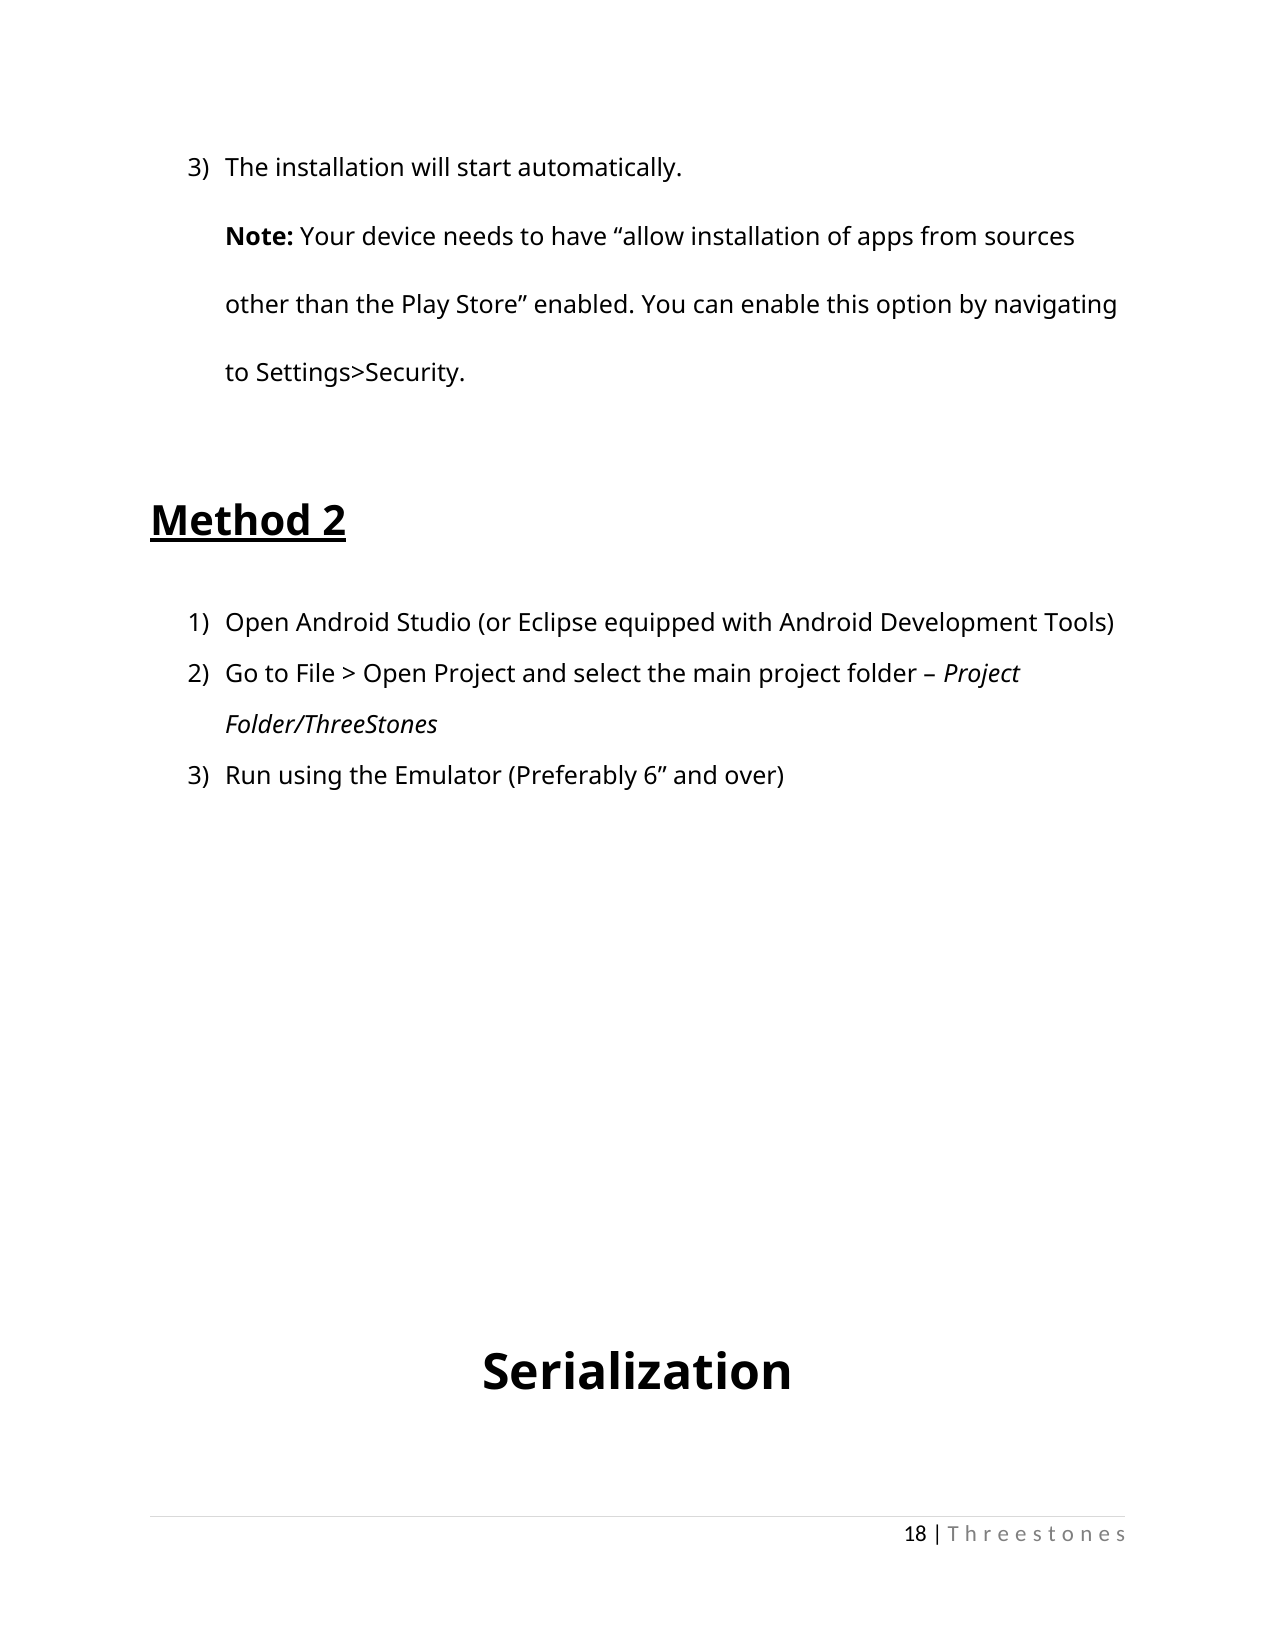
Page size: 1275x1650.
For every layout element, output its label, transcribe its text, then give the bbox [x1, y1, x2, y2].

list Open Android Studio (or Eclipse equipped with Android Development Tools) [187, 604, 1125, 638]
list The installation will start automatically. [187, 150, 1125, 184]
list Go to File > Open Project and select the main project folder – Project Folder/ThreeStones [187, 655, 1125, 740]
text Serialization [150, 1336, 1125, 1404]
list Run using the Emulator (Preferably 6” and over) [187, 757, 1125, 791]
text Method 2 [150, 491, 1125, 547]
list Note: Your device needs to have “allow installation of apps from sources other than the Play Store” enabled. You can enable this option by navigating to Settings>Security. [225, 218, 1125, 388]
